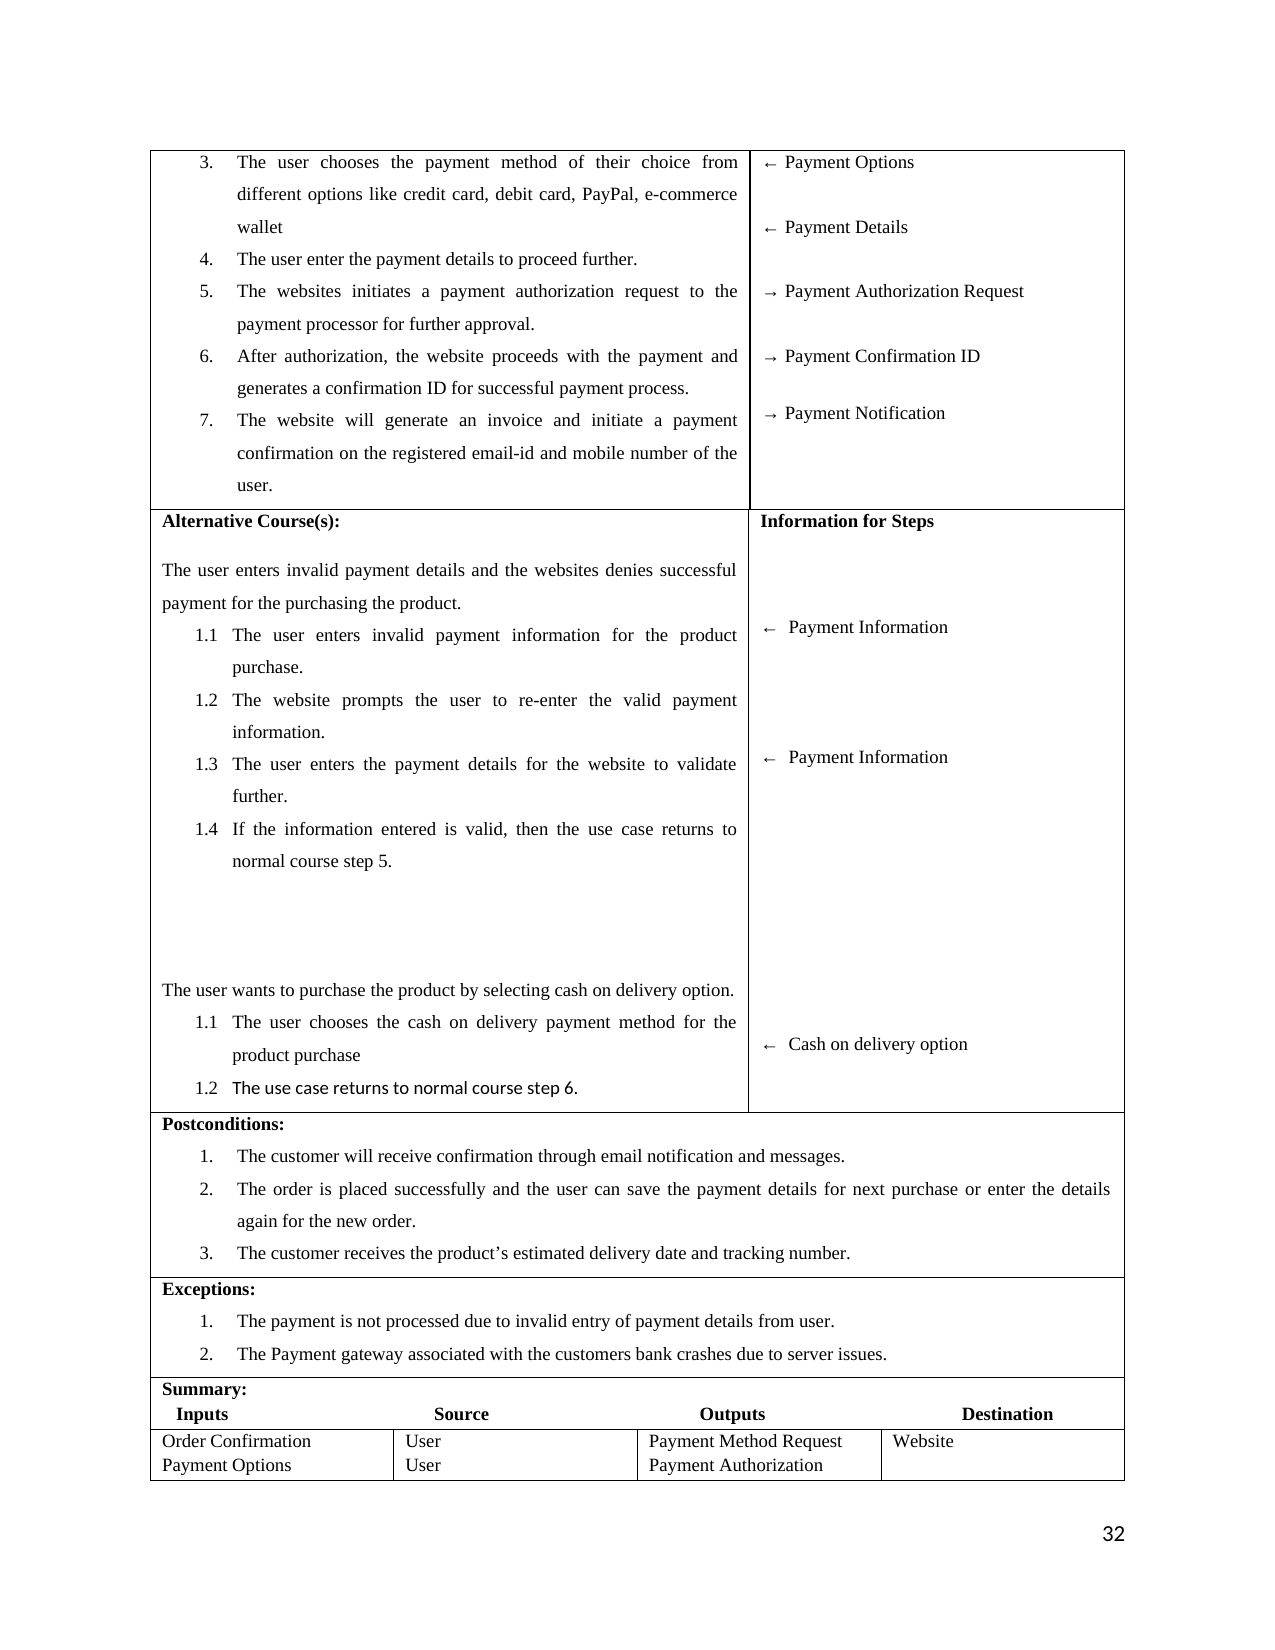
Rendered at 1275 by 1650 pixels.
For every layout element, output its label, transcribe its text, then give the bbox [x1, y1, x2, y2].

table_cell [151, 151, 749, 509]
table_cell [151, 1430, 393, 1480]
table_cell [751, 151, 1124, 509]
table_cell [638, 1430, 881, 1480]
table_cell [882, 1430, 1124, 1480]
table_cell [394, 1430, 637, 1480]
table_cell Postconditions: The customer will receive confirmation through email notification and messages. The order is placed successfully and the user can save the payment details for next purchase or enter the details again for the new order. The customer receives the product’s estimated delivery date and tracking number. [151, 1113, 1124, 1277]
table_cell Exceptions: The payment is not processed due to invalid entry of payment details from user. The Payment gateway associated with the customers bank crashes due to server issues. [151, 1278, 1124, 1377]
table_cell Information for Steps ← Payment Information ← Payment Information ← Cash on delivery option [749, 510, 1124, 1112]
table_cell Alternative Course(s): The user enters invalid payment details and the websites denies successful payment for the purchasing the product. The user enters invalid payment information for the product purchase. The website prompts the user to re-enter the valid payment information. The user enters the payment details for the website to validate further. If the information entered is valid, then the use case returns to normal course step 5. The user wants to purchase the product by selecting cash on delivery option. The user chooses the cash on delivery payment method for the product purchase The use case returns to normal course step 6. [151, 510, 748, 1112]
table_cell Summary: Inputs Source Outputs Destination [151, 1378, 1124, 1428]
